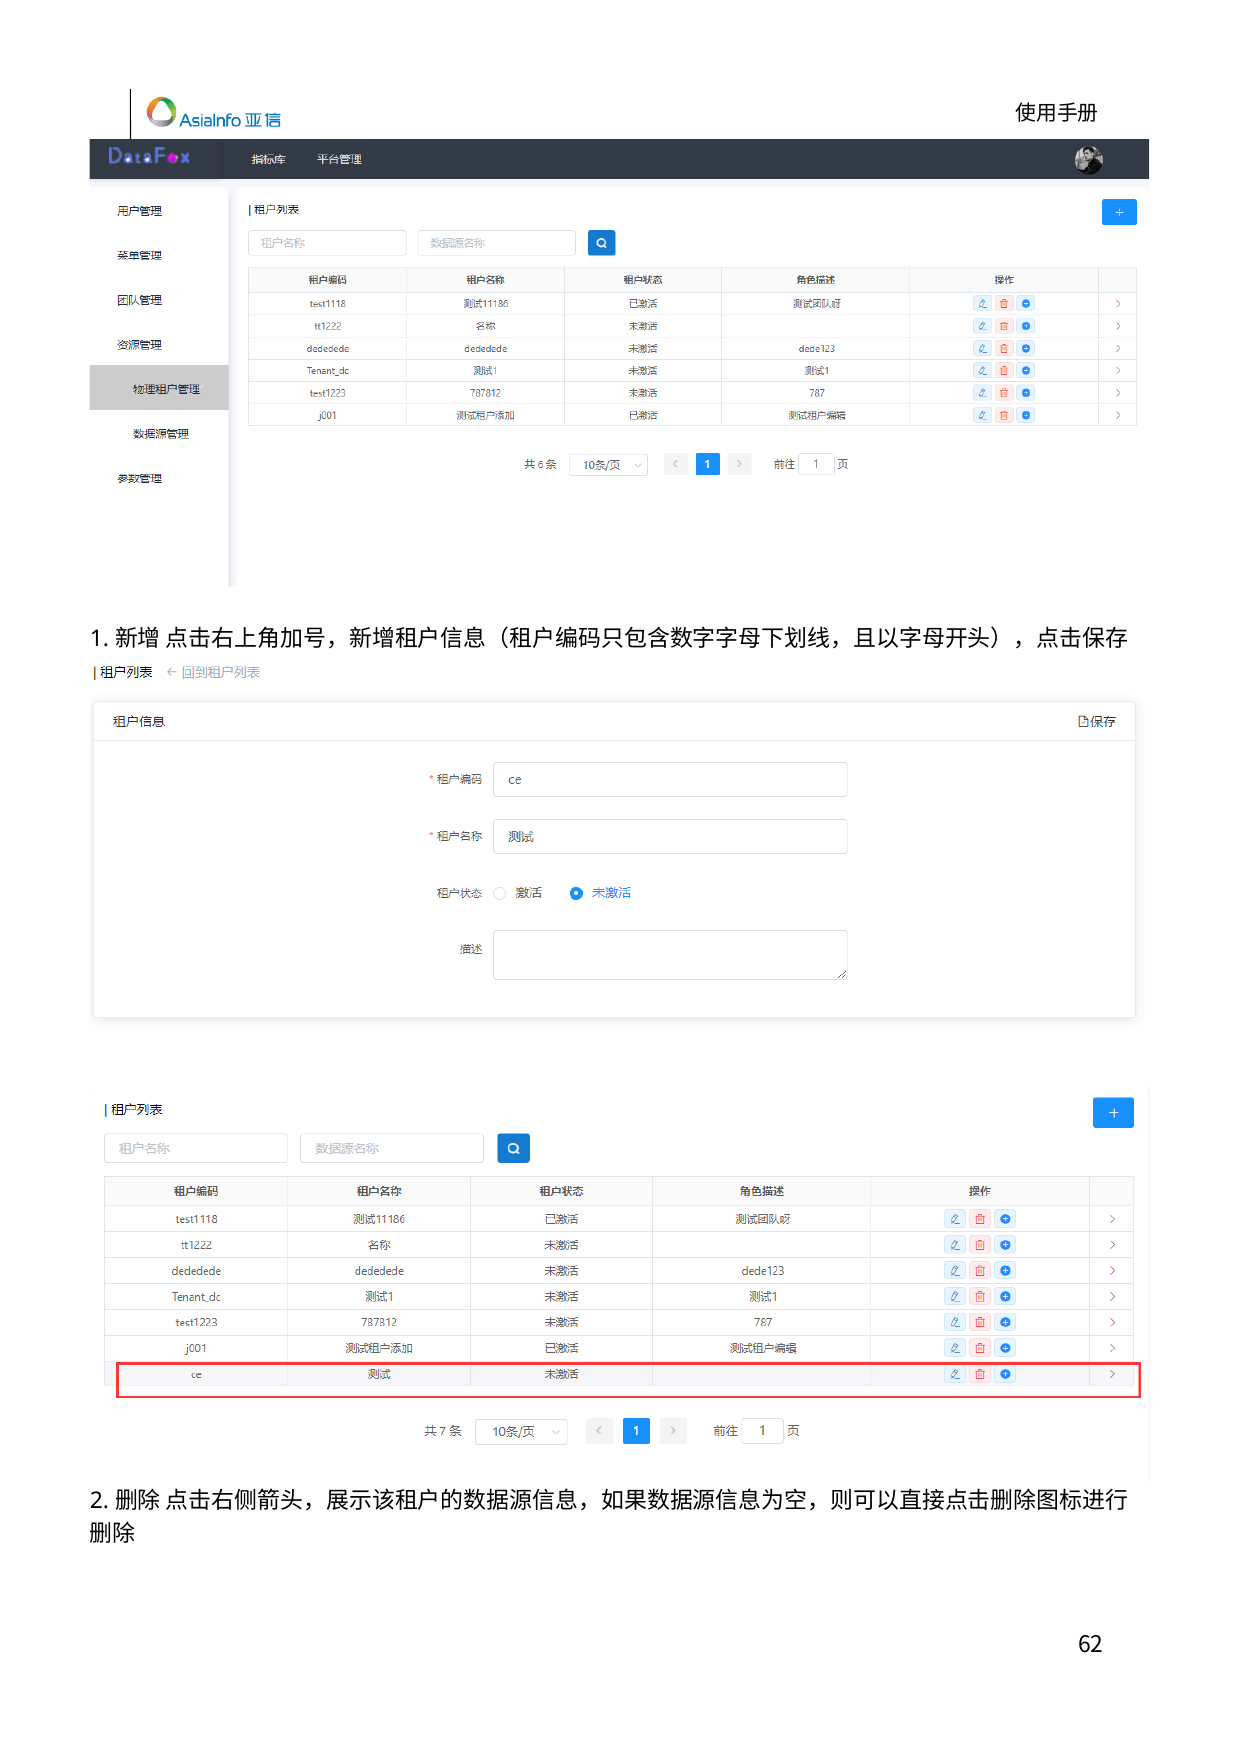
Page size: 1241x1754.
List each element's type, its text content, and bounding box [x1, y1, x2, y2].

list 删除 点击右侧箭头，展示该租户的数据源信息，如果数据源信息为空，则可以直接点击删除图标进行删除 [89, 1482, 1151, 1548]
list 新增 点击右上角加号，新增租户信息（租户编码只包含数字字母下划线，且以字母开头），点击保存 [89, 620, 1151, 653]
picture [89, 139, 1150, 587]
picture [89, 653, 1151, 1482]
picture [146, 96, 281, 127]
